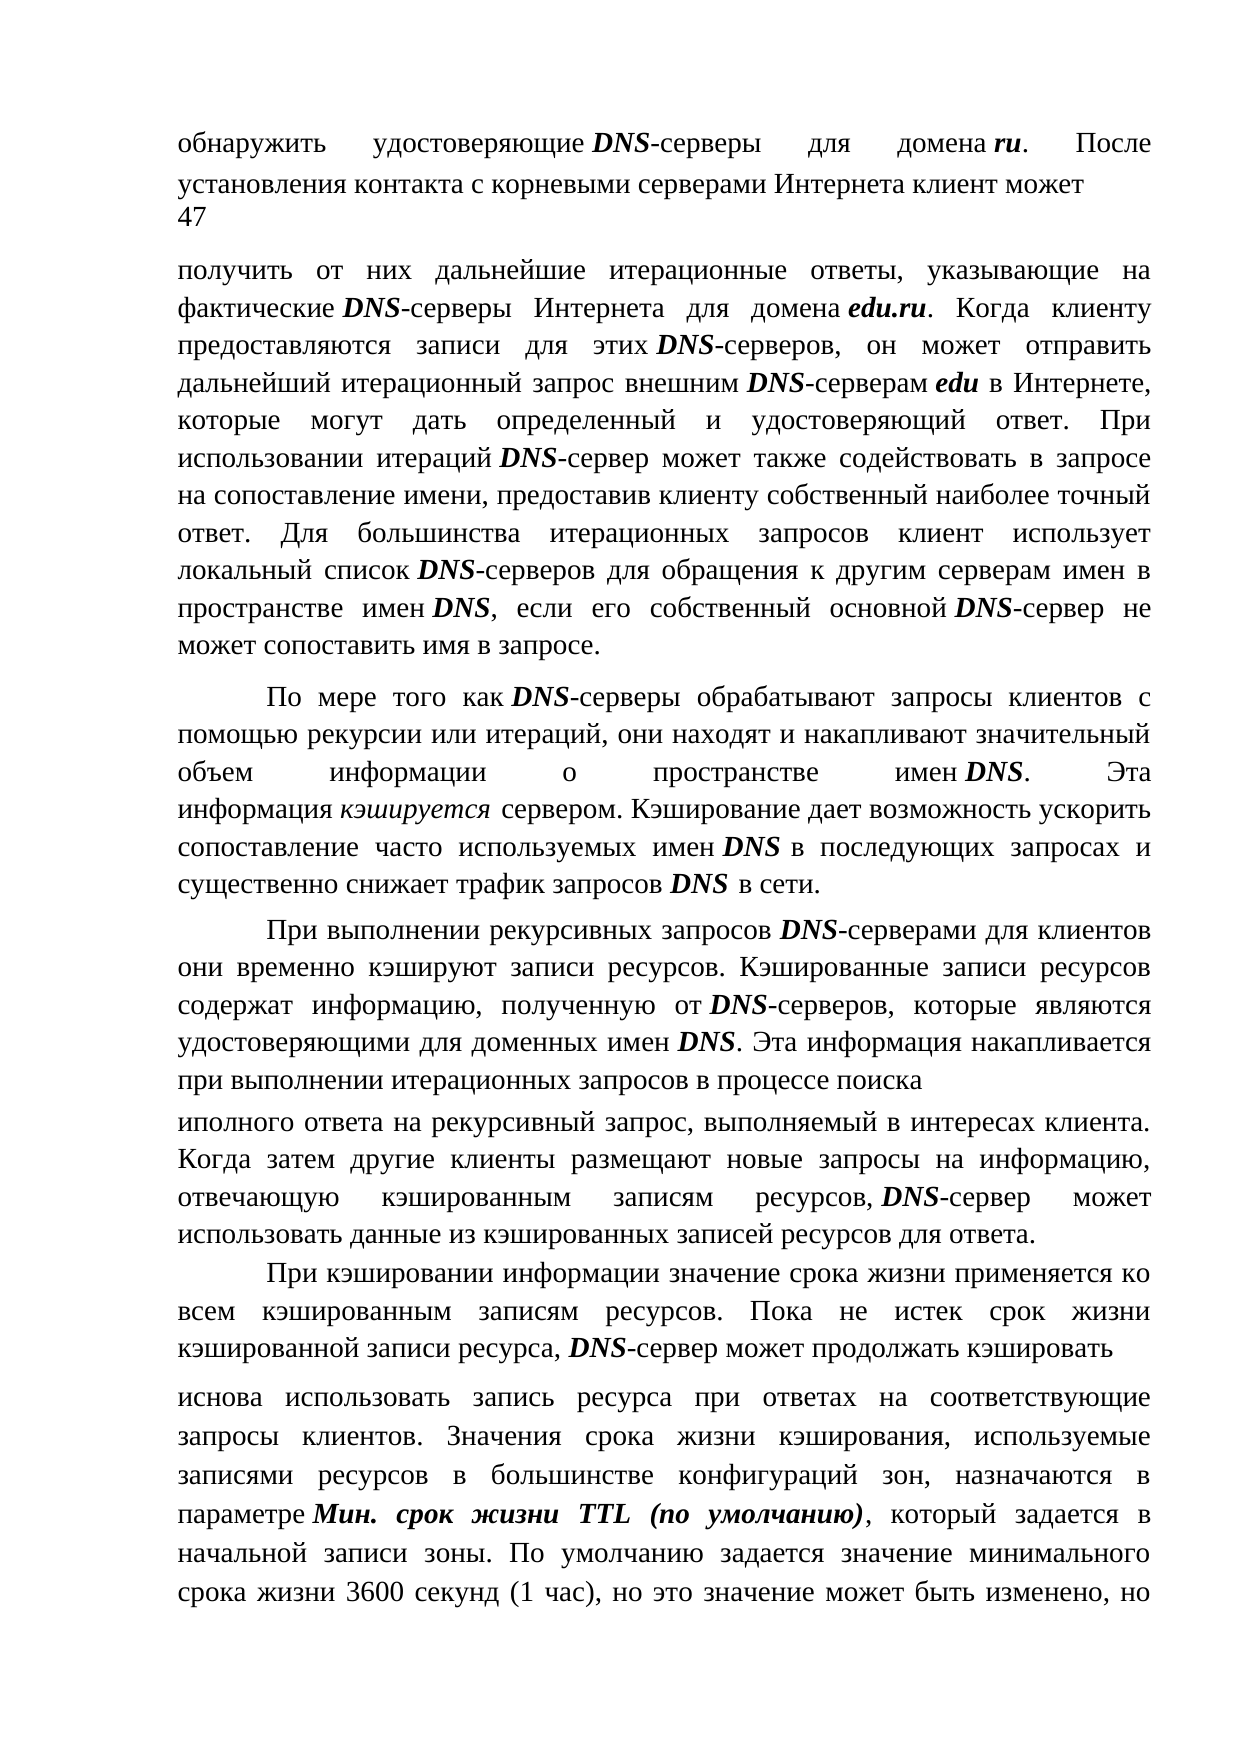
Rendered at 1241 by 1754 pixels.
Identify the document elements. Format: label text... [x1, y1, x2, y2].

text При выполнении рекурсивных запросов DNS-серверами для клиентов они временно кэшируют записи ресурсов. Кэшированные записи ресурсов содержат информацию, полученную от DNS-серверов, которые являются удостоверяющими для доменных имен DNS. Эта информация накапливается при выполнении итерационных запросов в процессе поиска [177, 908, 1152, 1095]
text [177, 118, 1152, 199]
text По мере того как DNS-серверы обрабатывают запросы клиентов с помощью рекурсии или итераций, они находят и накапливают значительный объем информации о пространстве имен DNS. Эта информация кэшируется сервером. Кэширование дает возможность ускорить сопоставление часто используемых имен DNS в последующих запросах и существенно снижает трафик запросов DNS в сети. [177, 675, 1152, 900]
text 47 [177, 199, 1152, 233]
text получить от них дальнейшие итерационные ответы, указывающие на фактические DNS-серверы Интернета для домена edu.ru. Когда клиенту предоставляются записи для этих DNS-серверов, он может отправить дальнейший итерационный запрос внешним DNS-серверам edu в Интернете, которые могут дать определенный и удостоверяющий ответ. При использовании итераций DNS-сервер может также содействовать в запросе на сопоставление имени, предоставив клиенту собственный наиболее точный ответ. Для большинства итерационных запросов клиент использует локальный список DNS-серверов для обращения к другим серверам имен в пространстве имен DNS, если его собственный основной DNS-сервер не может сопоставить имя в запросе. [177, 248, 1152, 661]
text При кэшировании информации значение срока жизни применяется ко всем кэшированным записям ресурсов. Пока не истек срок жизни кэшированной записи ресурса, DNS-сервер может продолжать кэшировать [177, 1252, 1152, 1364]
text иполного ответа на рекурсивный запрос, выполняемый в интересах клиента. Когда затем другие клиенты размещают новые запросы на информацию, отвечающую кэшированным записям ресурсов, DNS-сервер может использовать данные из кэшированных записей ресурсов для ответа. [177, 1100, 1152, 1250]
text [177, 1373, 1152, 1608]
